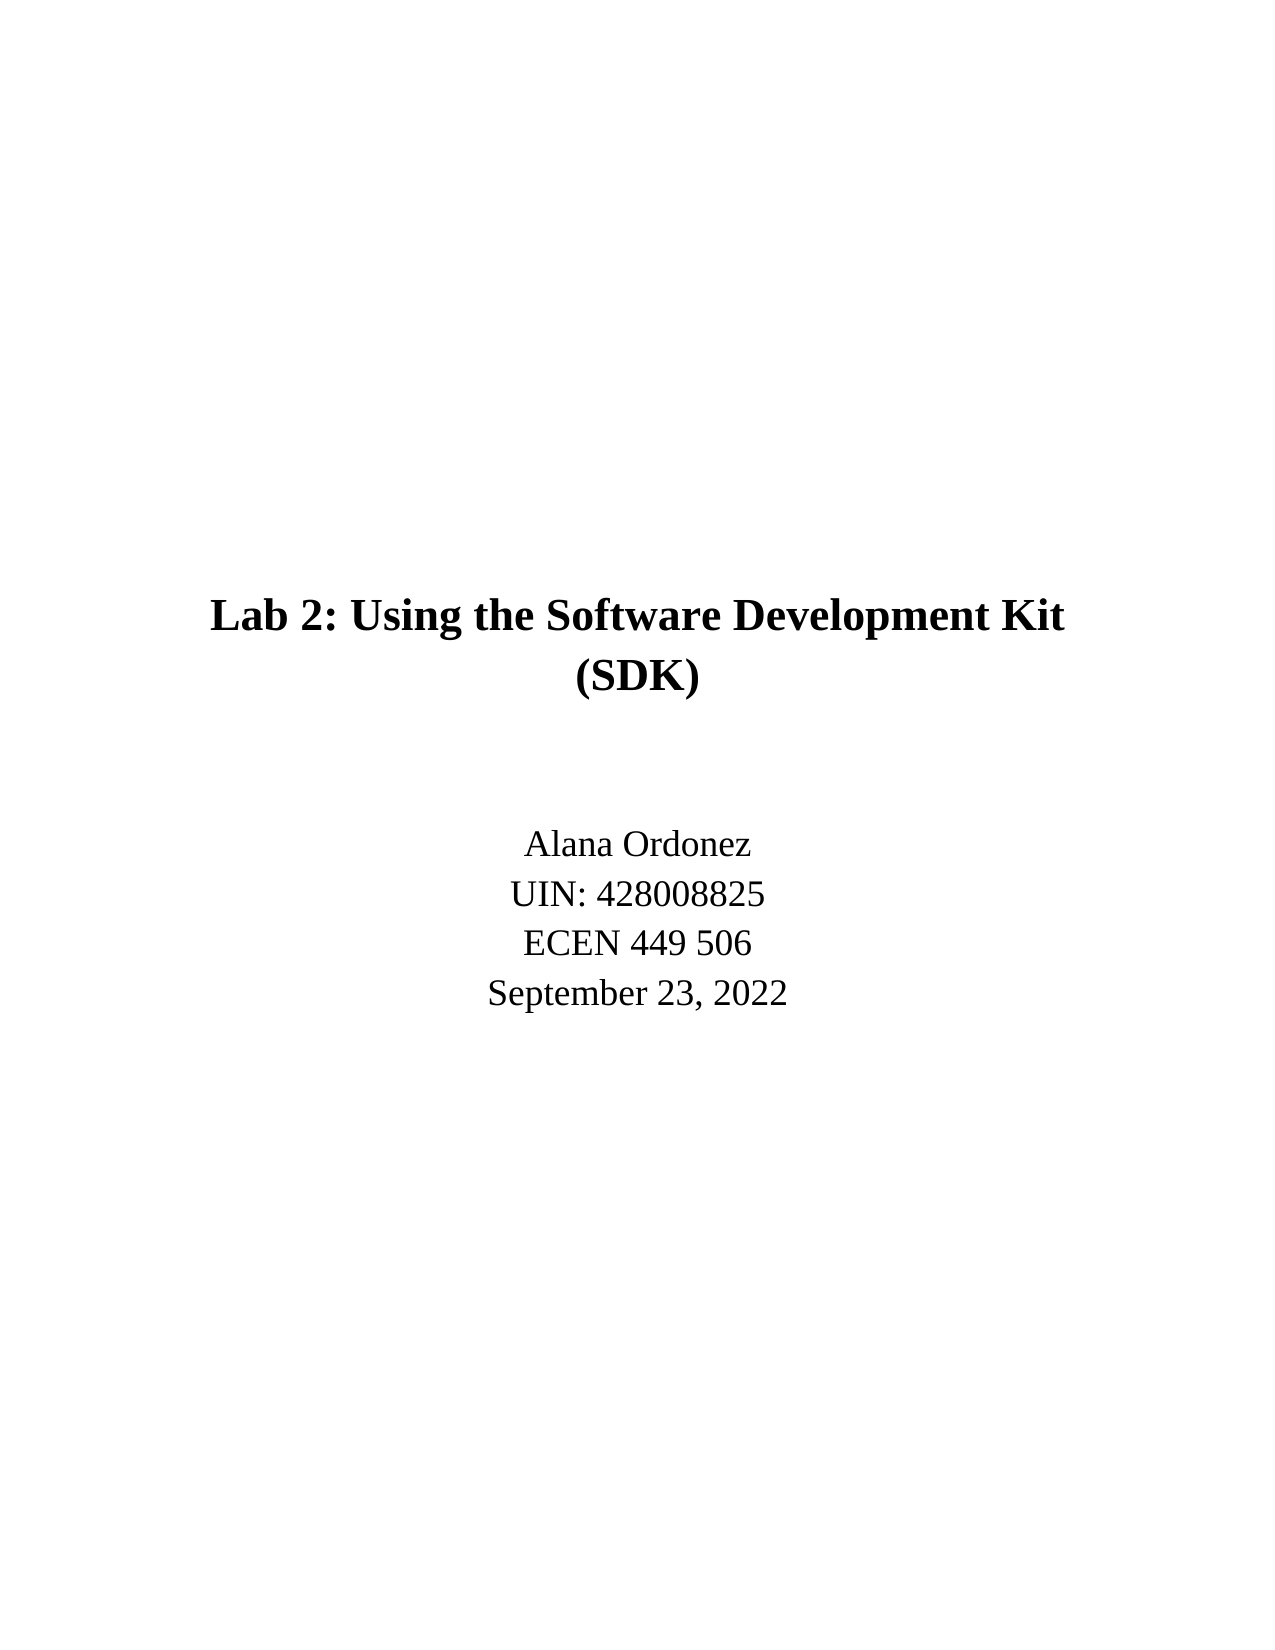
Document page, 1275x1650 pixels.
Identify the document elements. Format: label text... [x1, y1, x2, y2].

text Lab 2: Using the Software Development Kit (SDK) [150, 587, 1125, 701]
text ECEN 449 506 [150, 921, 1125, 964]
text September 23, 2022 [150, 970, 1125, 1013]
text UIN: 428008825 [150, 871, 1125, 914]
text Alana Ordonez [150, 821, 1125, 864]
